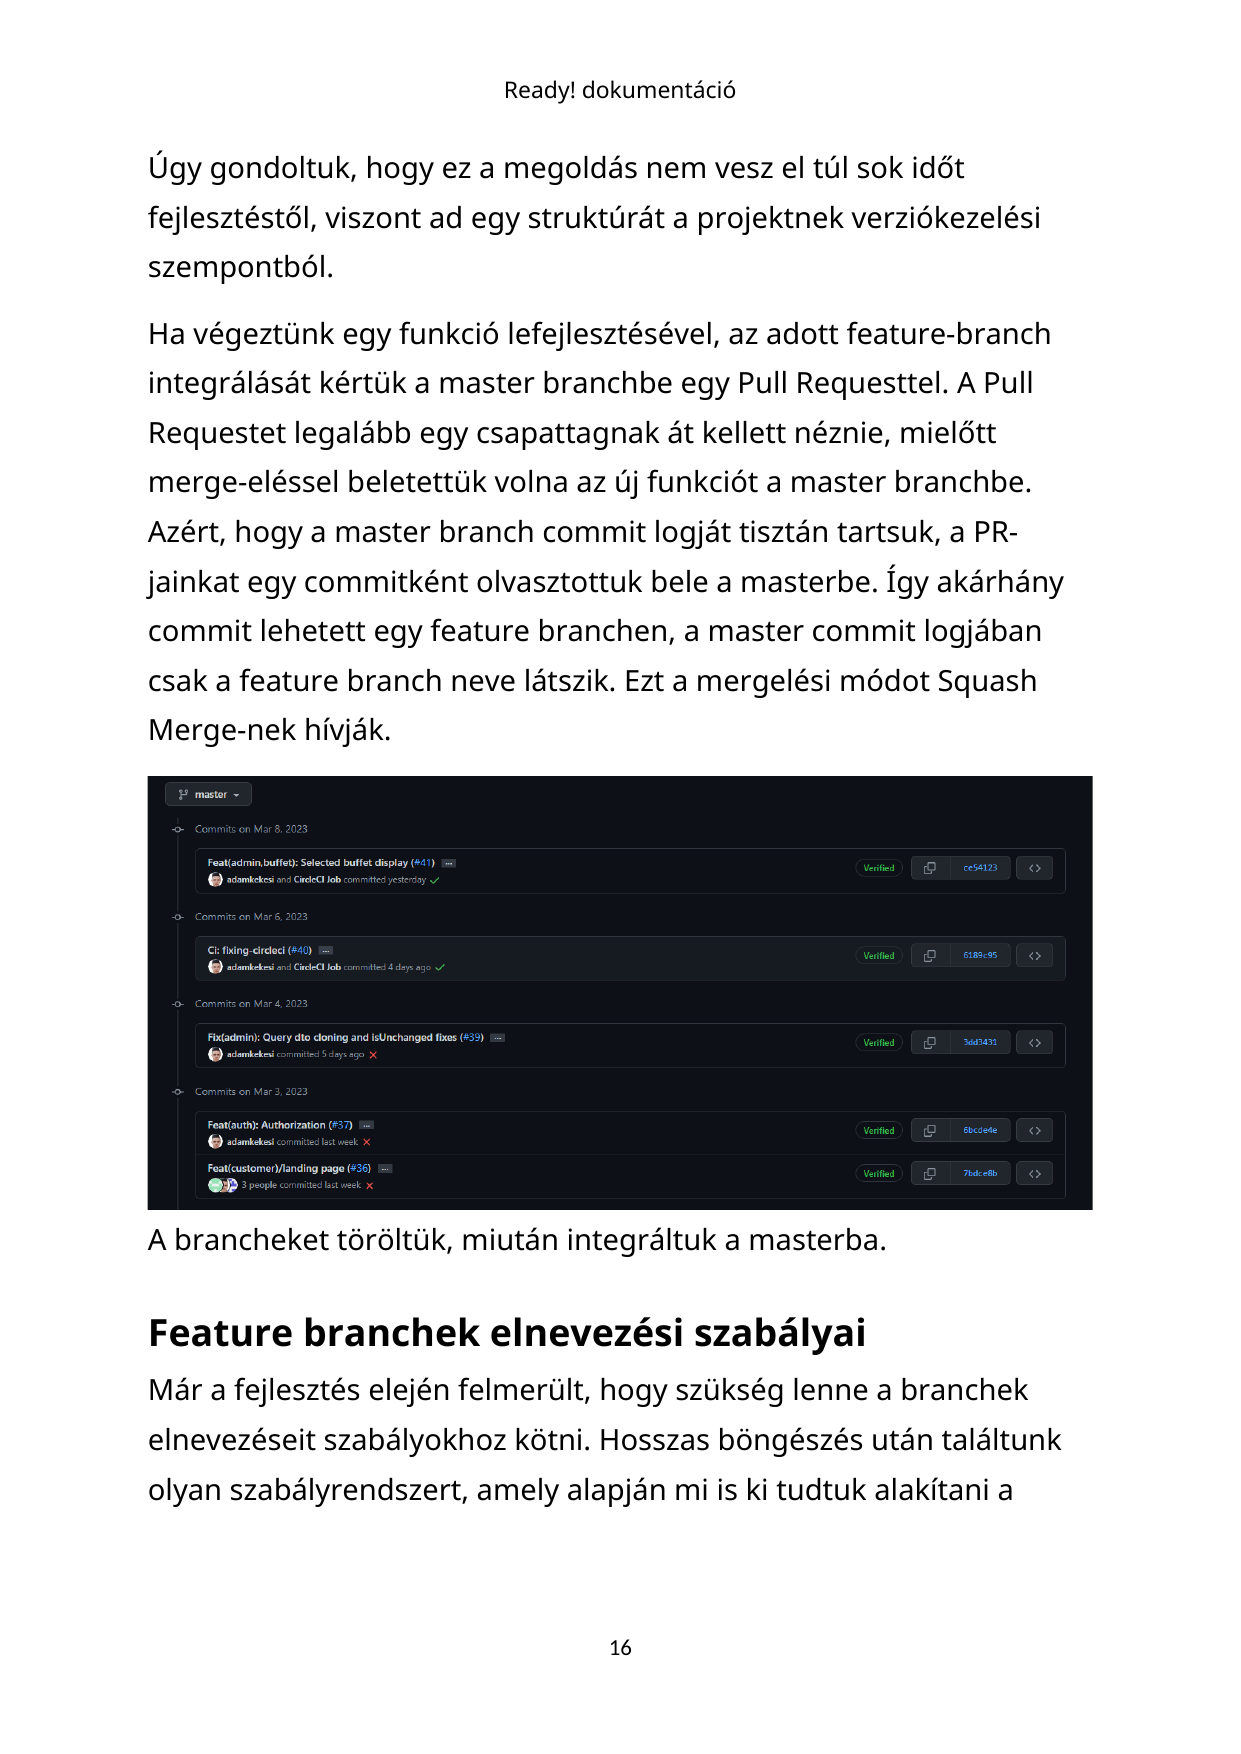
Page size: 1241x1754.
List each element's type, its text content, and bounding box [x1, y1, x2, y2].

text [148, 1370, 1093, 1508]
subtitle Feature branchek elnevezési szabályai [148, 1306, 1093, 1357]
text Ha végeztünk egy funkció lefejlesztésével, az adott feature-branch integrálását kértük a master branchbe egy Pull Requesttel. A Pull Requestet legalább egy csapattagnak át kellett néznie, mielőtt merge-eléssel beletettük volna az új funkciót a master branchbe. Azért, hogy a master branch commit logját tisztán tartsuk, a PR-jainkat egy commitként olvasztottuk bele a masterbe. Így akárhány commit lehetett egy feature branchen, a master commit logjában csak a feature branch neve látszik. Ezt a mergelési módot Squash Merge-nek hívják. [148, 313, 1093, 749]
picture [147, 776, 1093, 1210]
text Úgy gondoltuk, hogy ez a megoldás nem vesz el túl sok időt fejlesztéstől, viszont ad egy struktúrát a projektnek verziókezelési szempontból. [148, 148, 1093, 286]
text A brancheket töröltük, miután integráltuk a masterba. [148, 1210, 1093, 1259]
